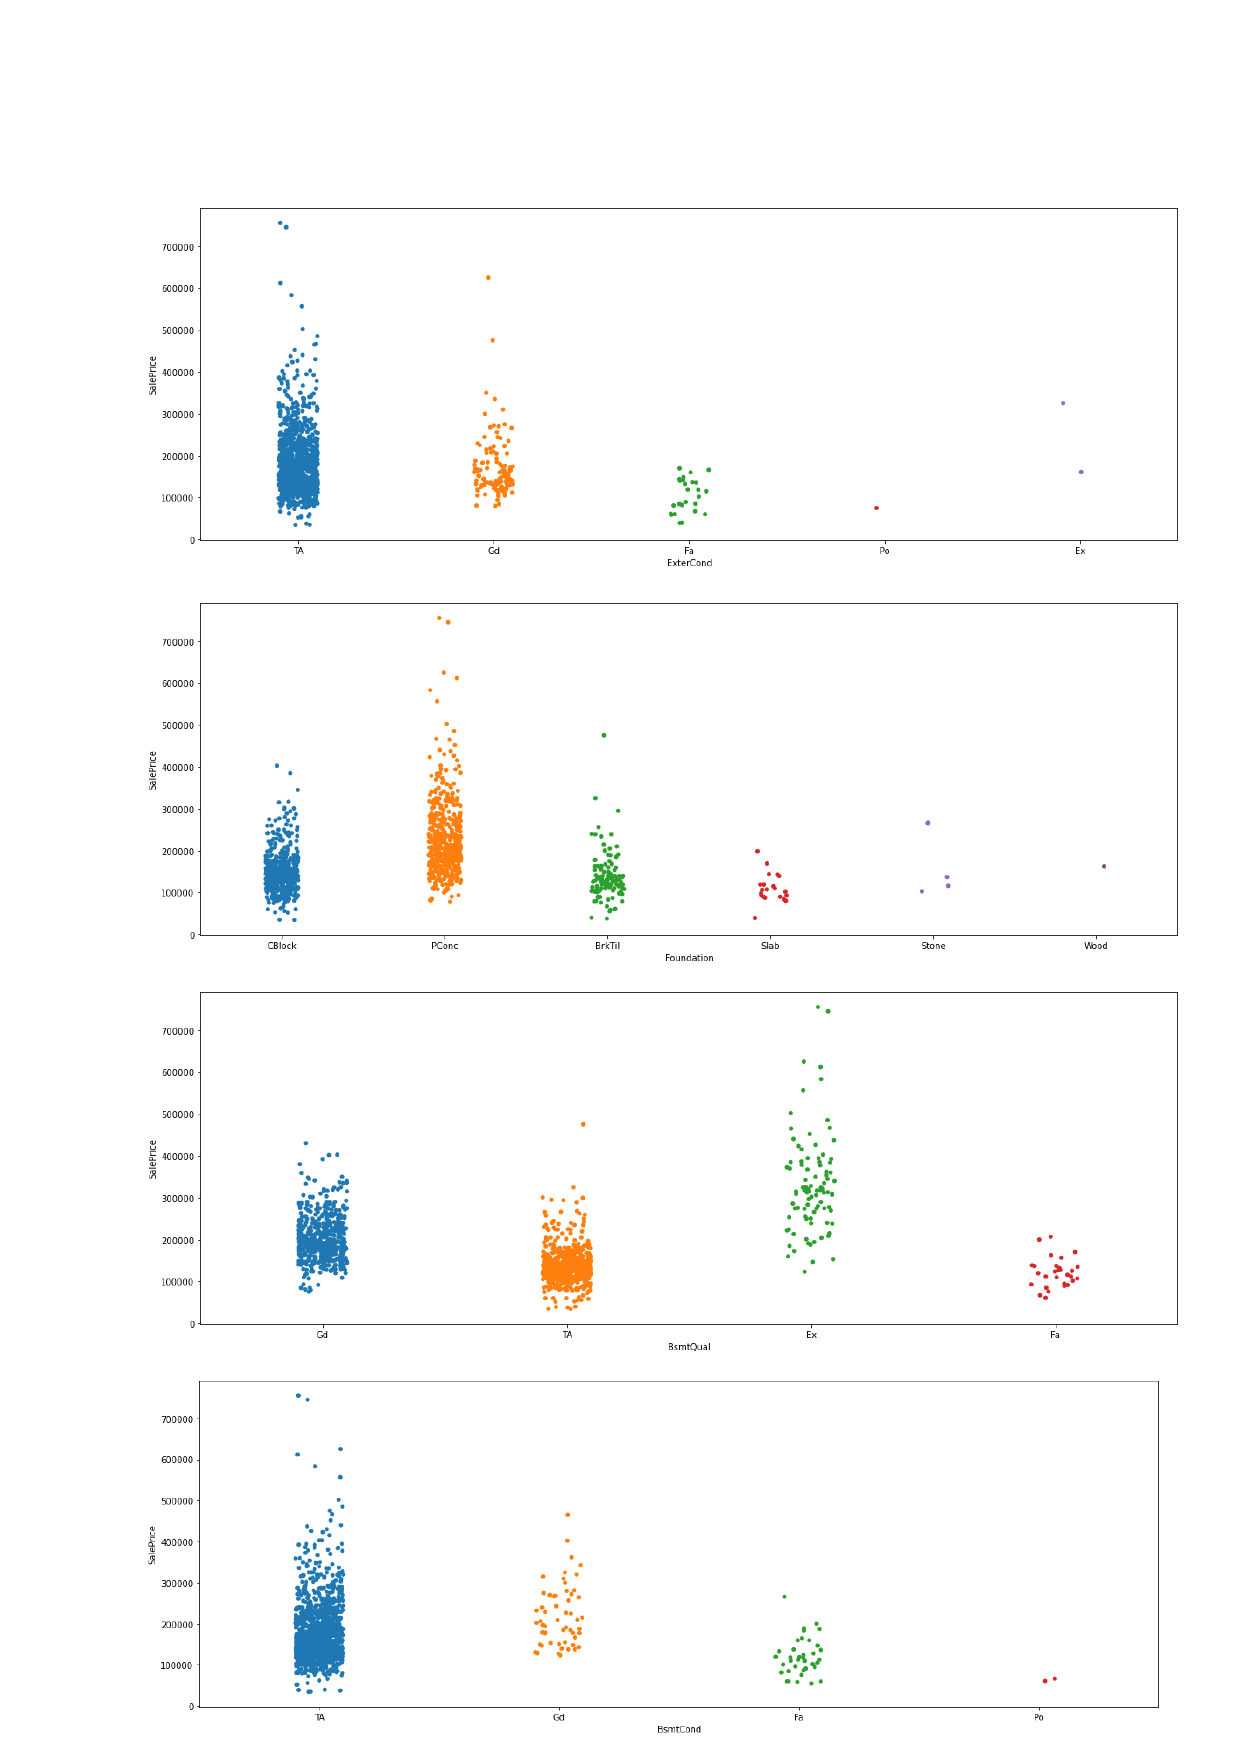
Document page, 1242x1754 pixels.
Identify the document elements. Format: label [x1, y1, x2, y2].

picture [142, 986, 1183, 1357]
picture [142, 1375, 1164, 1739]
picture [142, 202, 1183, 573]
picture [142, 597, 1183, 968]
